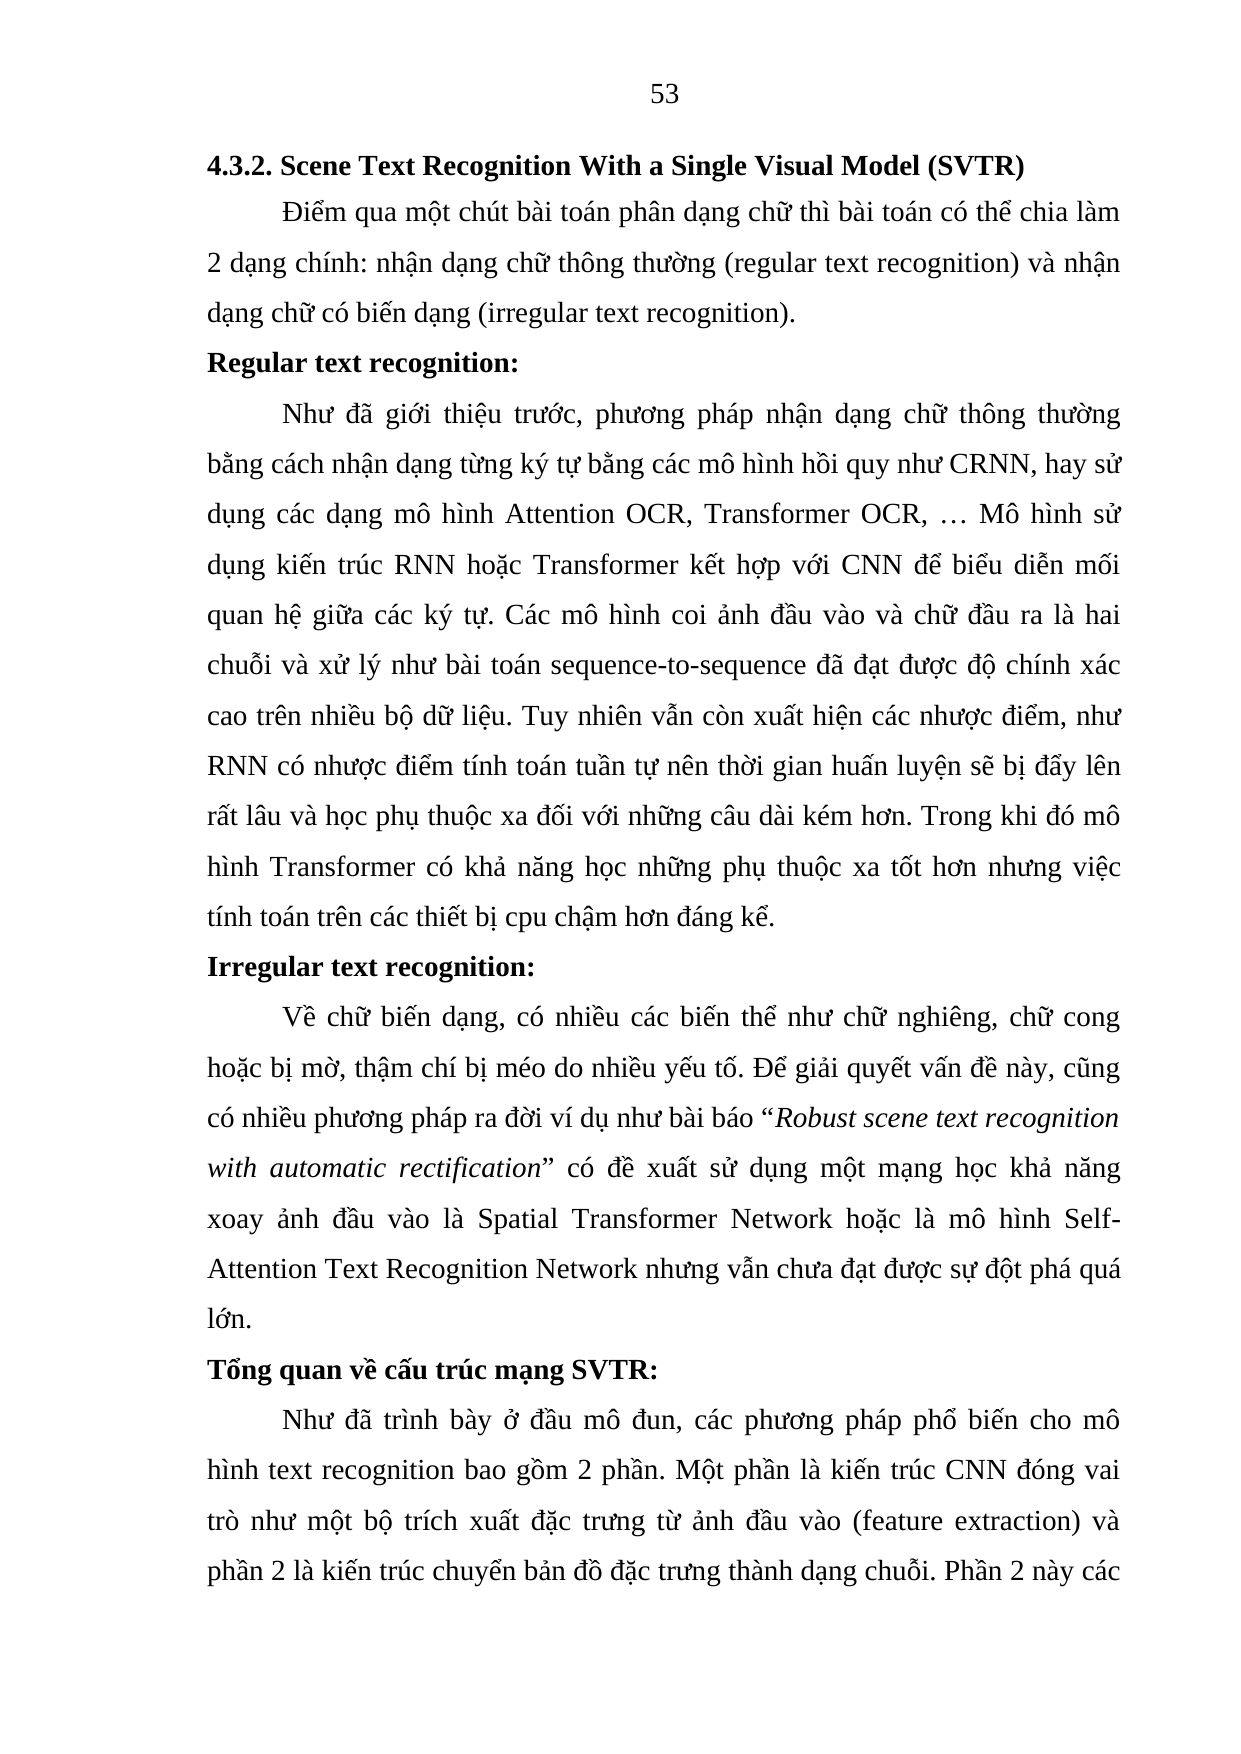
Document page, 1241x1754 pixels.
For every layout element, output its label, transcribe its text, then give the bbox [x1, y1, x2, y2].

text Regular text recognition: [207, 346, 1122, 379]
text Điểm qua một chút bài toán phân dạng chữ thì bài toán có thể chia làm 2 dạng chính: nhận dạng chữ thông thường (regular text recognition) và nhận dạng chữ có biến dạng (irregular text recognition). [207, 194, 1122, 329]
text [207, 1402, 1122, 1587]
text Tổng quan về cấu trúc mạng SVTR: [207, 1352, 1122, 1385]
text Về chữ biến dạng, có nhiều các biến thể như chữ nghiêng, chữ cong hoặc bị mờ, thậm chí bị méo do nhiều yếu tố. Để giải quyết vấn đề này, cũng có nhiều phương pháp ra đời ví dụ như bài báo “Robust scene text recognition with automatic rectification” có đề xuất sử dụng một mạng học khả năng xoay ảnh đầu vào là Spatial Transformer Network hoặc là mô hình Self-Attention Text Recognition Network nhưng vẫn chưa đạt được sự đột phá quá lớn. [207, 999, 1122, 1335]
subtitle 4.3.2. Scene Text Recognition With a Single Visual Model (SVTR) [207, 148, 1122, 181]
text Irregular text recognition: [207, 949, 1122, 983]
text Như đã giới thiệu trước, phương pháp nhận dạng chữ thông thường bằng cách nhận dạng từng ký tự bằng các mô hình hồi quy như CRNN, hay sử dụng các dạng mô hình Attention OCR, Transformer OCR, … Mô hình sử dụng kiến trúc RNN hoặc Transformer kết hợp với CNN để biểu diễn mối quan hệ giữa các ký tự. Các mô hình coi ảnh đầu vào và chữ đầu ra là hai chuỗi và xử lý như bài toán sequence-to-sequence đã đạt được độ chính xác cao trên nhiều bộ dữ liệu. Tuy nhiên vẫn còn xuất hiện các nhược điểm, như RNN có nhược điểm tính toán tuần tự nên thời gian huấn luyện sẽ bị đẩy lên rất lâu và học phụ thuộc xa đối với những câu dài kém hơn. Trong khi đó mô hình Transformer có khả năng học những phụ thuộc xa tốt hơn nhưng việc tính toán trên các thiết bị cpu chậm hơn đáng kể. [207, 396, 1122, 932]
